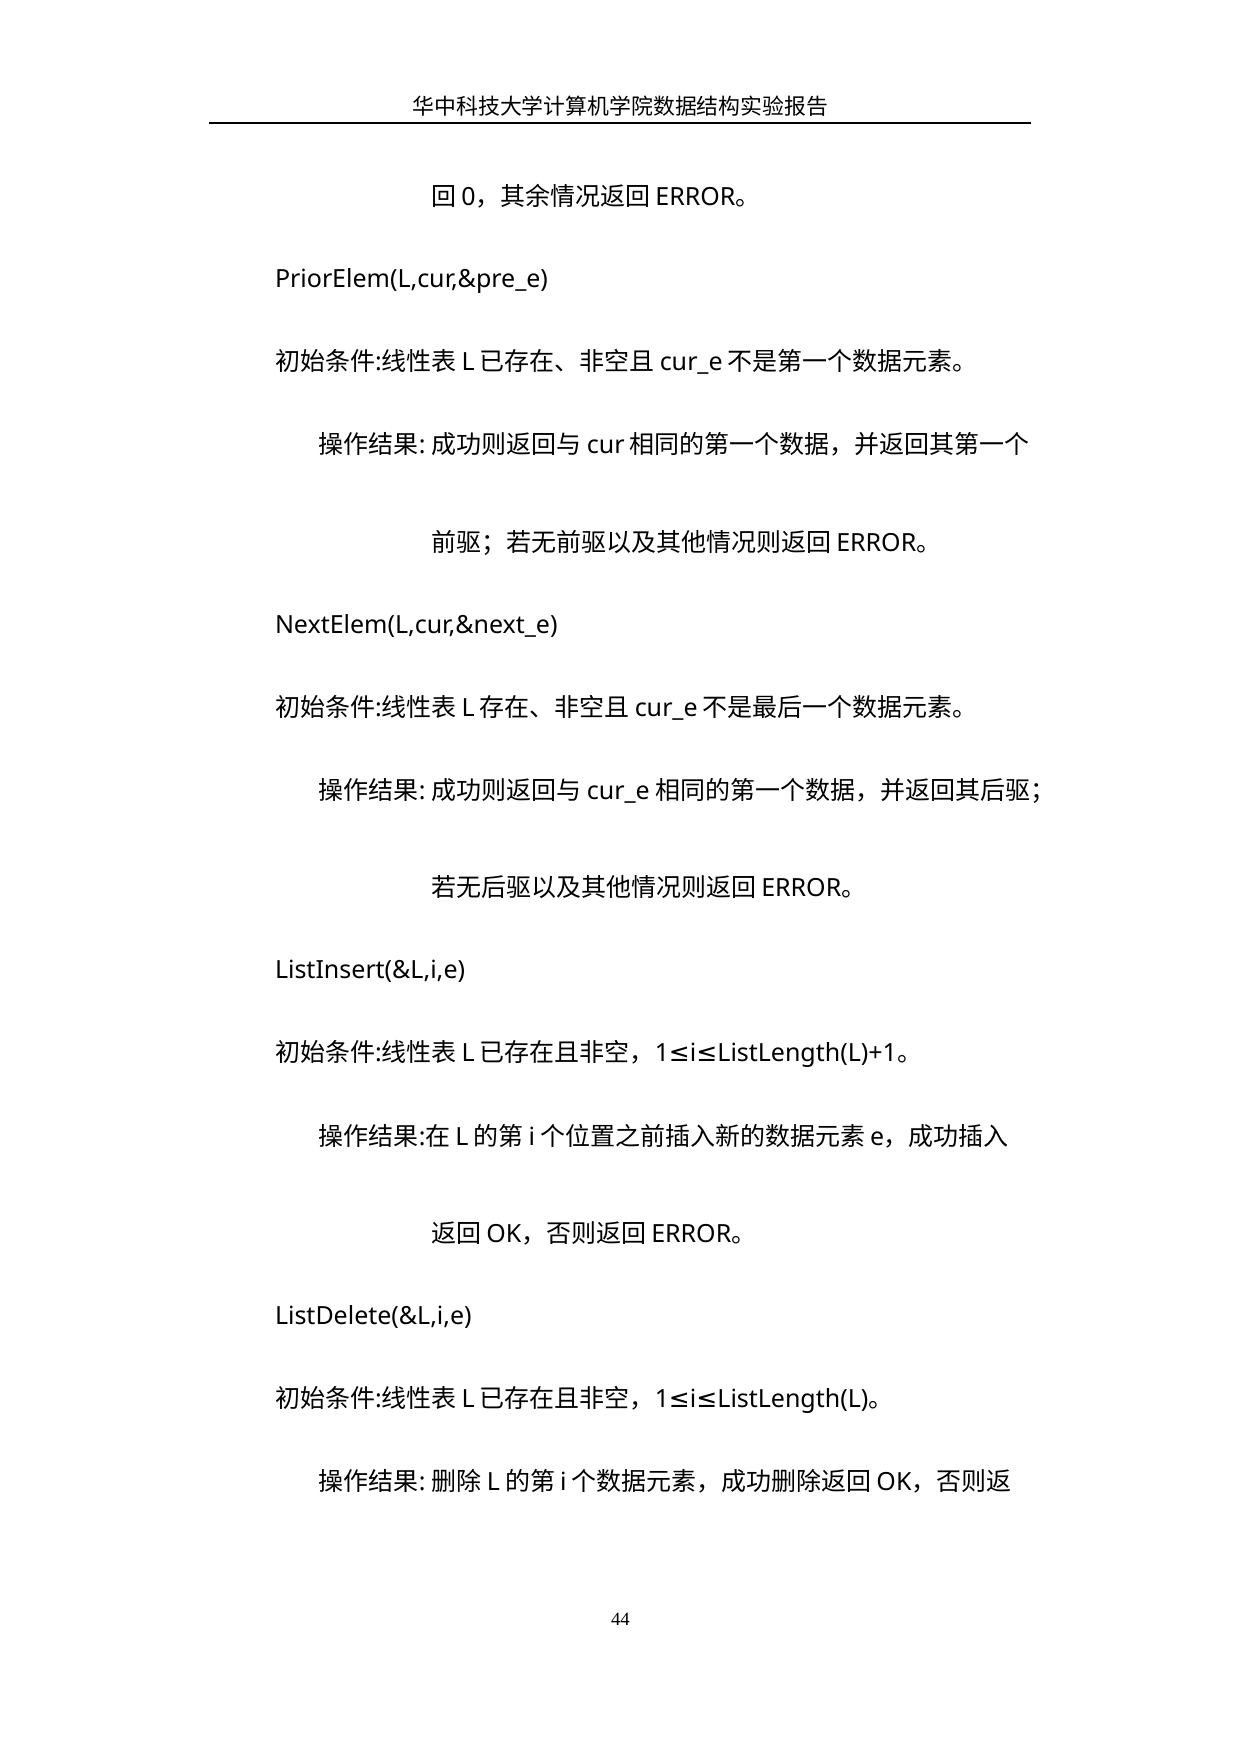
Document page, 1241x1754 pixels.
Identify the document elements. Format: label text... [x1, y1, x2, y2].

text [318, 162, 1031, 227]
text 操作结果:在L的第i个位置之前插入新的数据元素e，成功插入返回OK，否则返回ERROR。 [318, 1102, 1031, 1264]
text 初始条件:线性表L已存在且非空，1≤i≤ListLength(L)。 [209, 1364, 1031, 1429]
text 操作结果: 成功则返回与cur相同的第一个数据，并返回其第一个前驱；若无前驱以及其他情况则返回ERROR。 [318, 410, 1031, 573]
text ListDelete(&L,i,e) [209, 1282, 1031, 1347]
text 初始条件:线性表L存在、非空且cur_e不是最后一个数据元素。 [209, 673, 1031, 738]
text 操作结果: 成功则返回与cur_e相同的第一个数据，并返回其后驱；若无后驱以及其他情况则返回ERROR。 [318, 756, 1031, 918]
text NextElem(L,cur,&next_e) [209, 591, 1031, 656]
text 初始条件:线性表L已存在且非空，1≤i≤ListLength(L)+1。 [209, 1018, 1031, 1083]
text ListInsert(&L,i,e) [209, 937, 1031, 1002]
text 初始条件:线性表L已存在、非空且cur_e不是第一个数据元素。 [209, 327, 1031, 392]
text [318, 1447, 1031, 1512]
text PriorElem(L,cur,&pre_e) [209, 245, 1031, 310]
